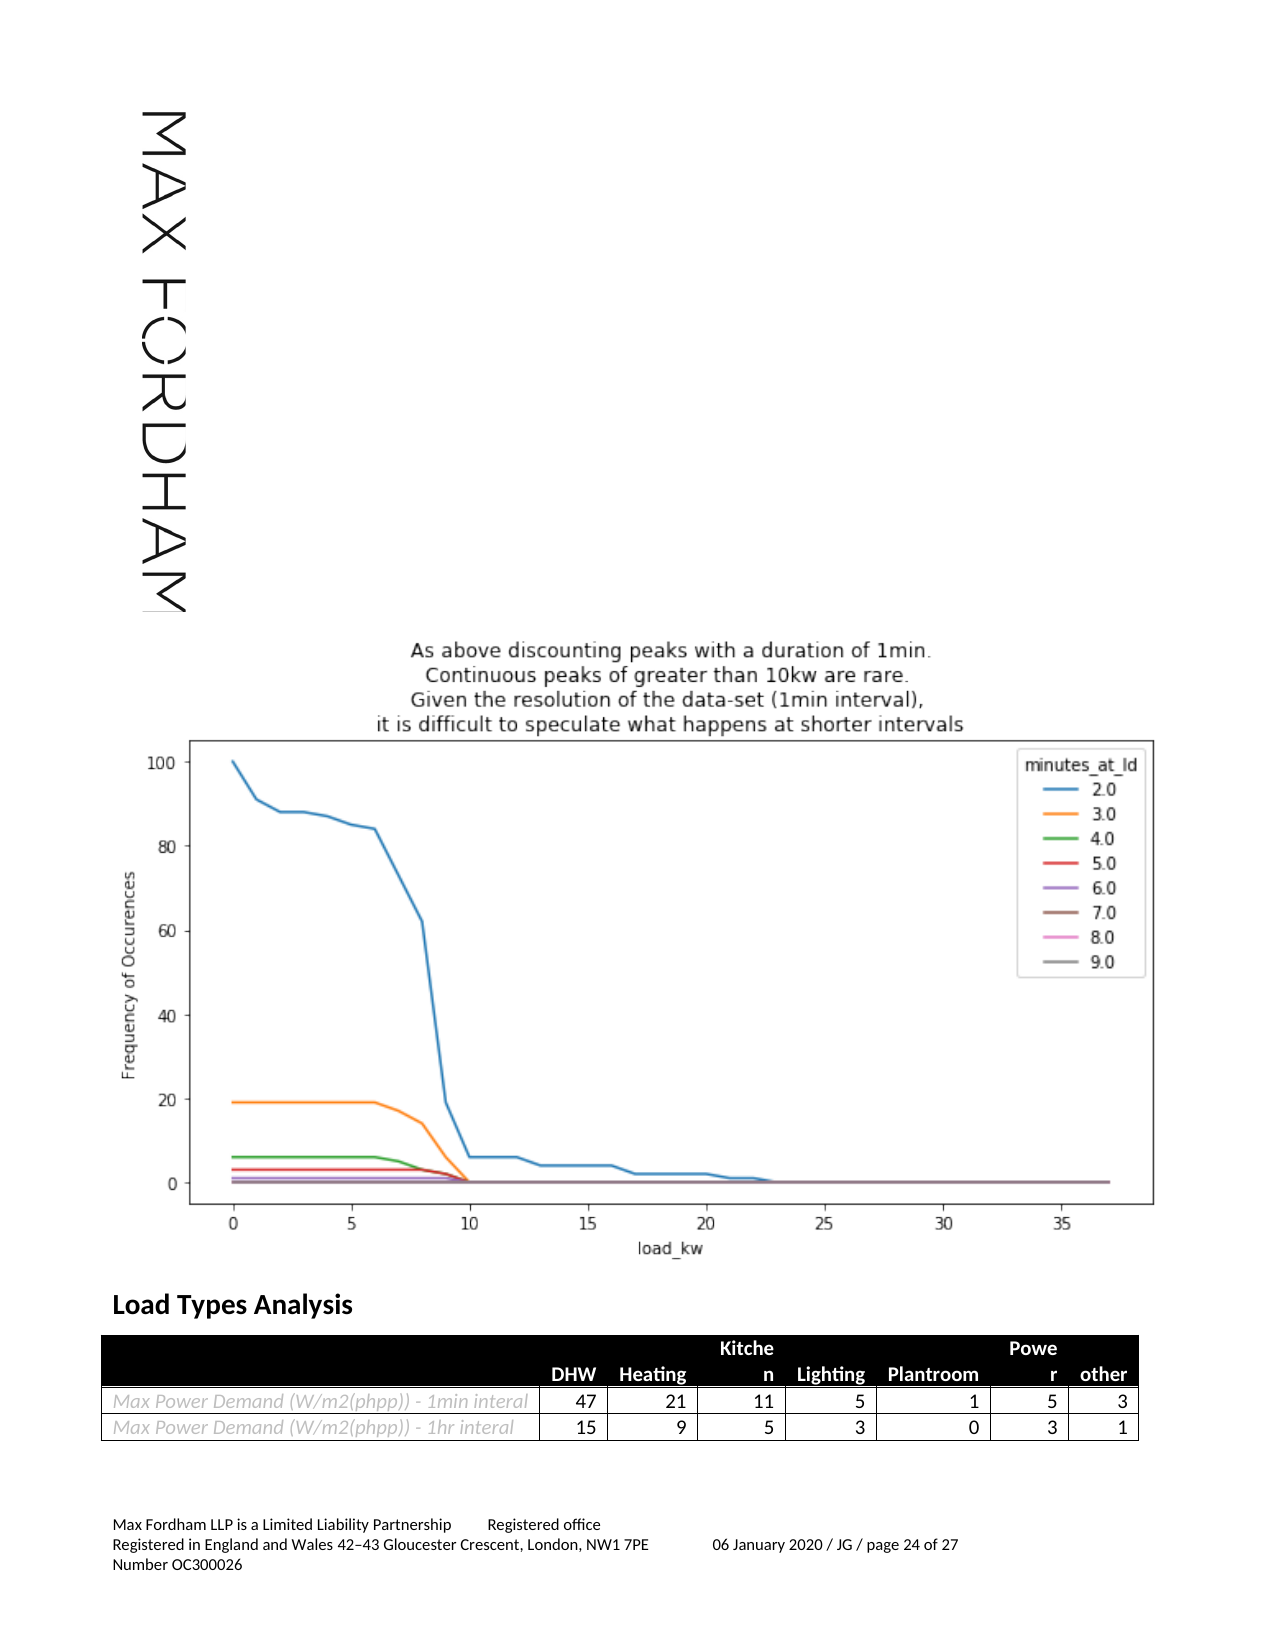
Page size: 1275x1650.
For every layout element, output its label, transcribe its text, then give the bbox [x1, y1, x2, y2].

table_cell 21 [608, 1388, 697, 1413]
table_header Lighting [786, 1336, 876, 1386]
table_cell 3 [786, 1414, 876, 1440]
table_cell 9 [608, 1414, 697, 1440]
table_cell 5 [698, 1414, 785, 1440]
table_cell 5 [991, 1388, 1068, 1413]
table_cell Max Power Demand (W/m2(phpp)) - 1hr interal [102, 1414, 539, 1440]
picture [112, 631, 1163, 1268]
table_cell Max Power Demand (W/m2(phpp)) - 1min interal [102, 1388, 539, 1413]
picture [142, 111, 186, 611]
table_cell 1 [877, 1388, 990, 1413]
table_cell 11 [698, 1388, 785, 1413]
table_header Plantroom [877, 1336, 990, 1386]
table_cell 3 [991, 1414, 1068, 1440]
table_header Heating [608, 1336, 697, 1386]
table_header DHW [540, 1336, 607, 1386]
table_cell 0 [877, 1414, 990, 1440]
table_header Kitchen [698, 1336, 785, 1386]
table_cell 3 [1069, 1388, 1138, 1413]
table_cell 15 [540, 1414, 607, 1440]
subtitle Load Types Analysis [112, 1286, 1163, 1322]
table_cell 5 [786, 1388, 876, 1413]
table_header other [1069, 1336, 1138, 1386]
table_header Power [991, 1336, 1068, 1386]
table_cell 1 [1069, 1414, 1138, 1440]
table_cell 47 [540, 1388, 607, 1413]
table_header [102, 1336, 539, 1386]
